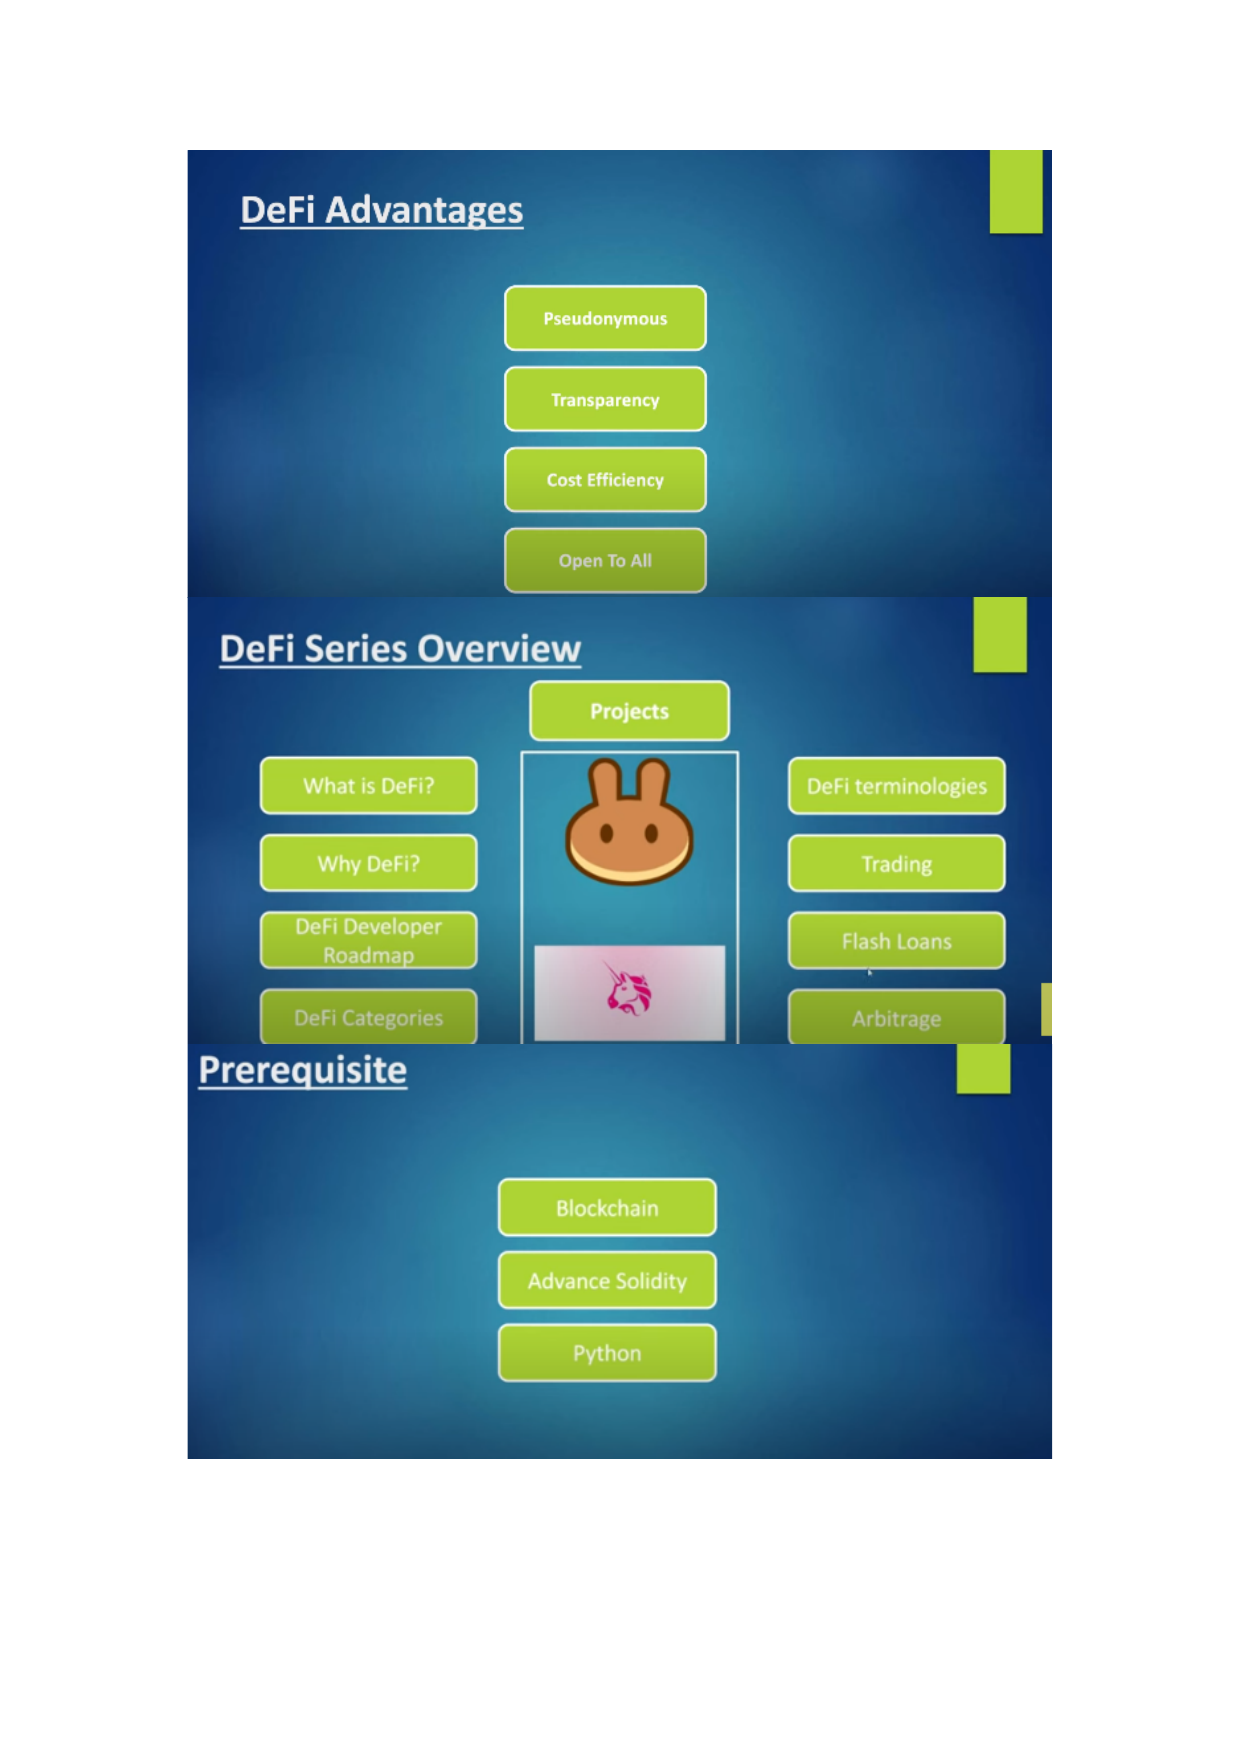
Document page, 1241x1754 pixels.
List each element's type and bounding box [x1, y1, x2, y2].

picture [187, 150, 1053, 1459]
